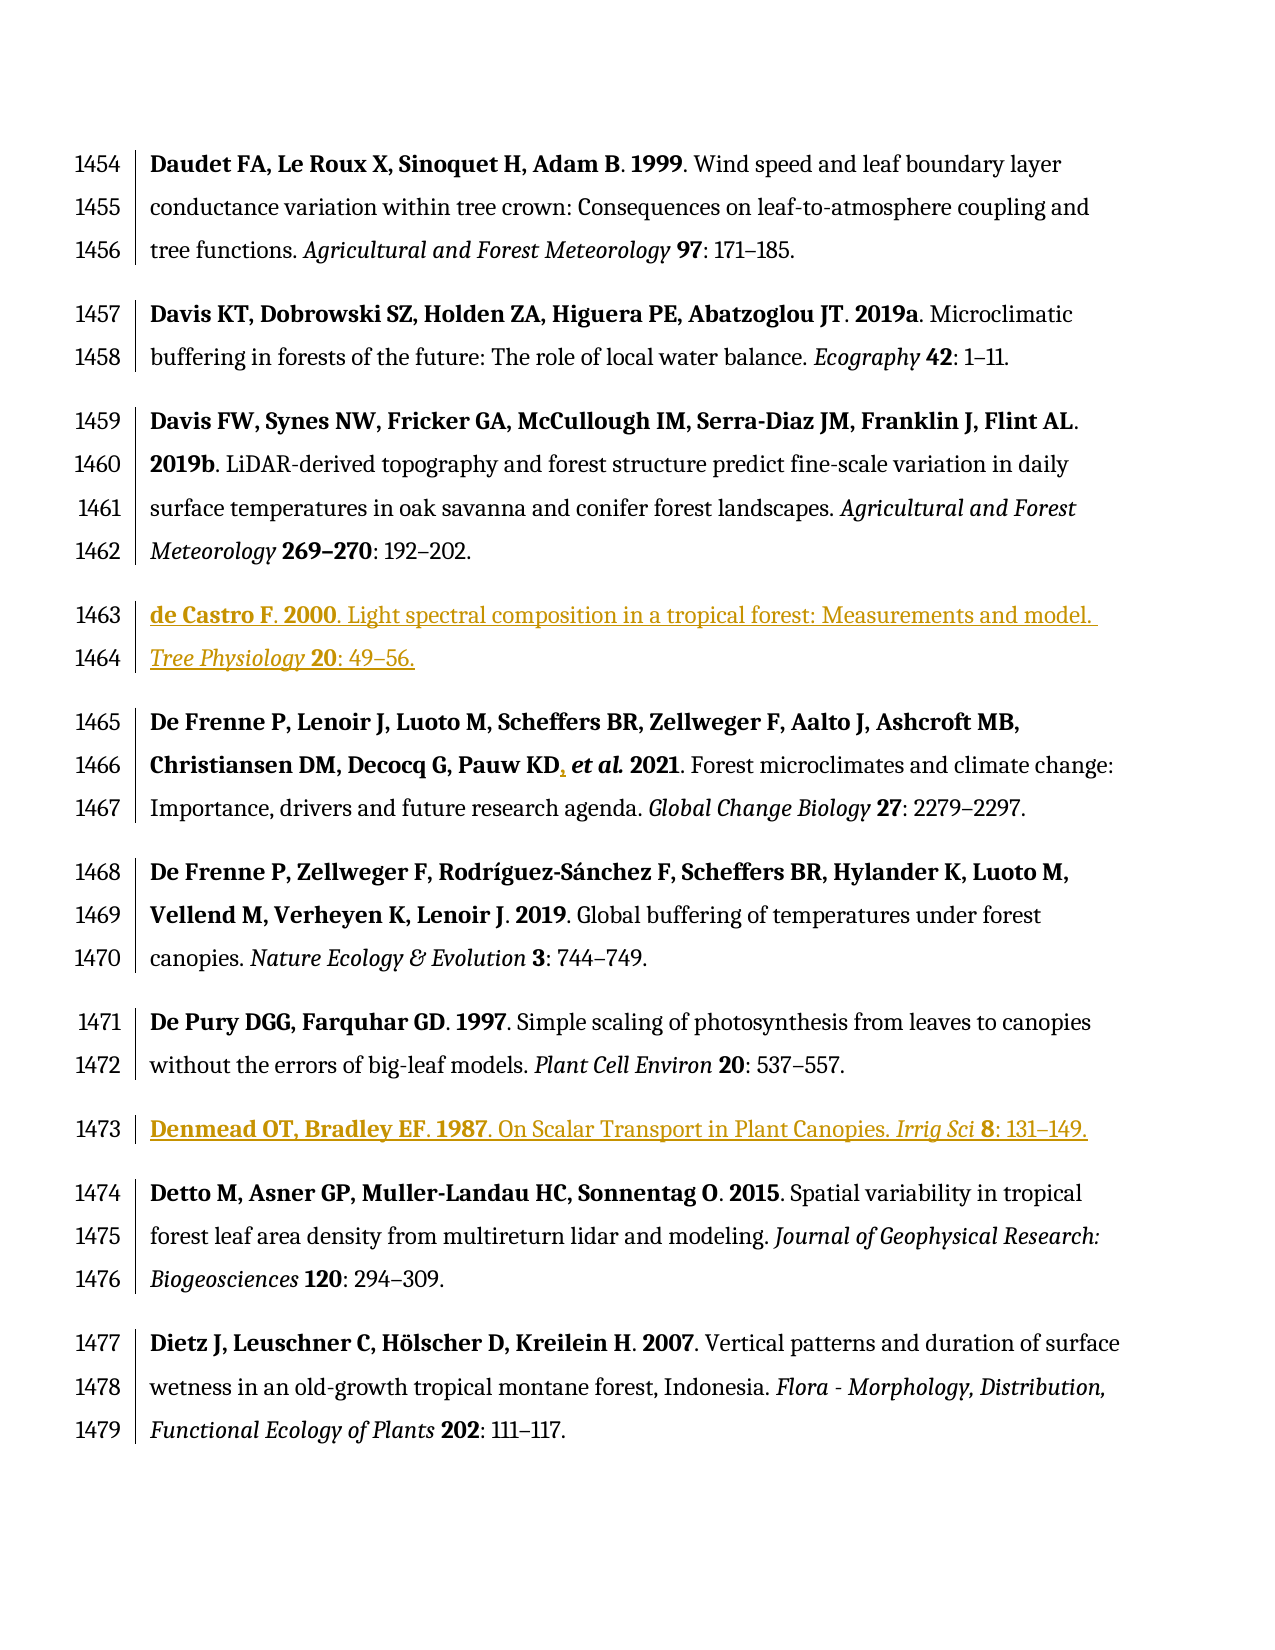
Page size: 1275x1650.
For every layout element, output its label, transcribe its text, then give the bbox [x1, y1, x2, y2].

text De Frenne P, Zellweger F, Rodríguez-Sánchez F, Scheffers BR, Hylander K, Luoto M, Vellend M, Verheyen K, Lenoir J. 2019. Global buffering of temperatures under forest canopies. Nature Ecology & Evolution 3: 744–749. [150, 858, 1125, 973]
text De Pury DGG, Farquhar GD. 1997. Simple scaling of photosynthesis from leaves to canopies without the errors of big-leaf models. Plant Cell Environ 20: 537–557. [150, 1008, 1125, 1080]
text De Frenne P, Lenoir J, Luoto M, Scheffers BR, Zellweger F, Aalto J, Ashcroft MB, Christiansen DM, Decocq G, Pauw KD et al. 2021. Forest microclimates and climate change: Importance, drivers and future research agenda. Global Change Biology 27: 2279–2297. [150, 708, 1125, 823]
text Detto M, Asner GP, Muller-Landau HC, Sonnentag O. 2015. Spatial variability in tropical forest leaf area density from multireturn lidar and modeling. Journal of Geophysical Research: Biogeosciences 120: 294–309. [150, 1179, 1125, 1294]
text Daudet FA, Le Roux X, Sinoquet H, Adam B. 1999. Wind speed and leaf boundary layer conductance variation within tree crown: Consequences on leaf-to-atmosphere coupling and tree functions. Agricultural and Forest Meteorology 97: 171–185. [150, 150, 1125, 265]
text Davis KT, Dobrowski SZ, Holden ZA, Higuera PE, Abatzoglou JT. 2019a. Microclimatic buffering in forests of the future: The role of local water balance. Ecography 42: 1–11. [150, 300, 1125, 372]
text Davis FW, Synes NW, Fricker GA, McCullough IM, Serra-Diaz JM, Franklin J, Flint AL. 2019b. LiDAR-derived topography and forest structure predict fine-scale variation in daily surface temperatures in oak savanna and conifer forest landscapes. Agricultural and Forest Meteorology 269–270: 192–202. [150, 407, 1125, 565]
text Dietz J, Leuschner C, Hölscher D, Kreilein H. 2007. Vertical patterns and duration of surface wetness in an old-growth tropical montane forest, Indonesia. Flora - Morphology, Distribution, Functional Ecology of Plants 202: 111–117. [150, 1329, 1125, 1444]
